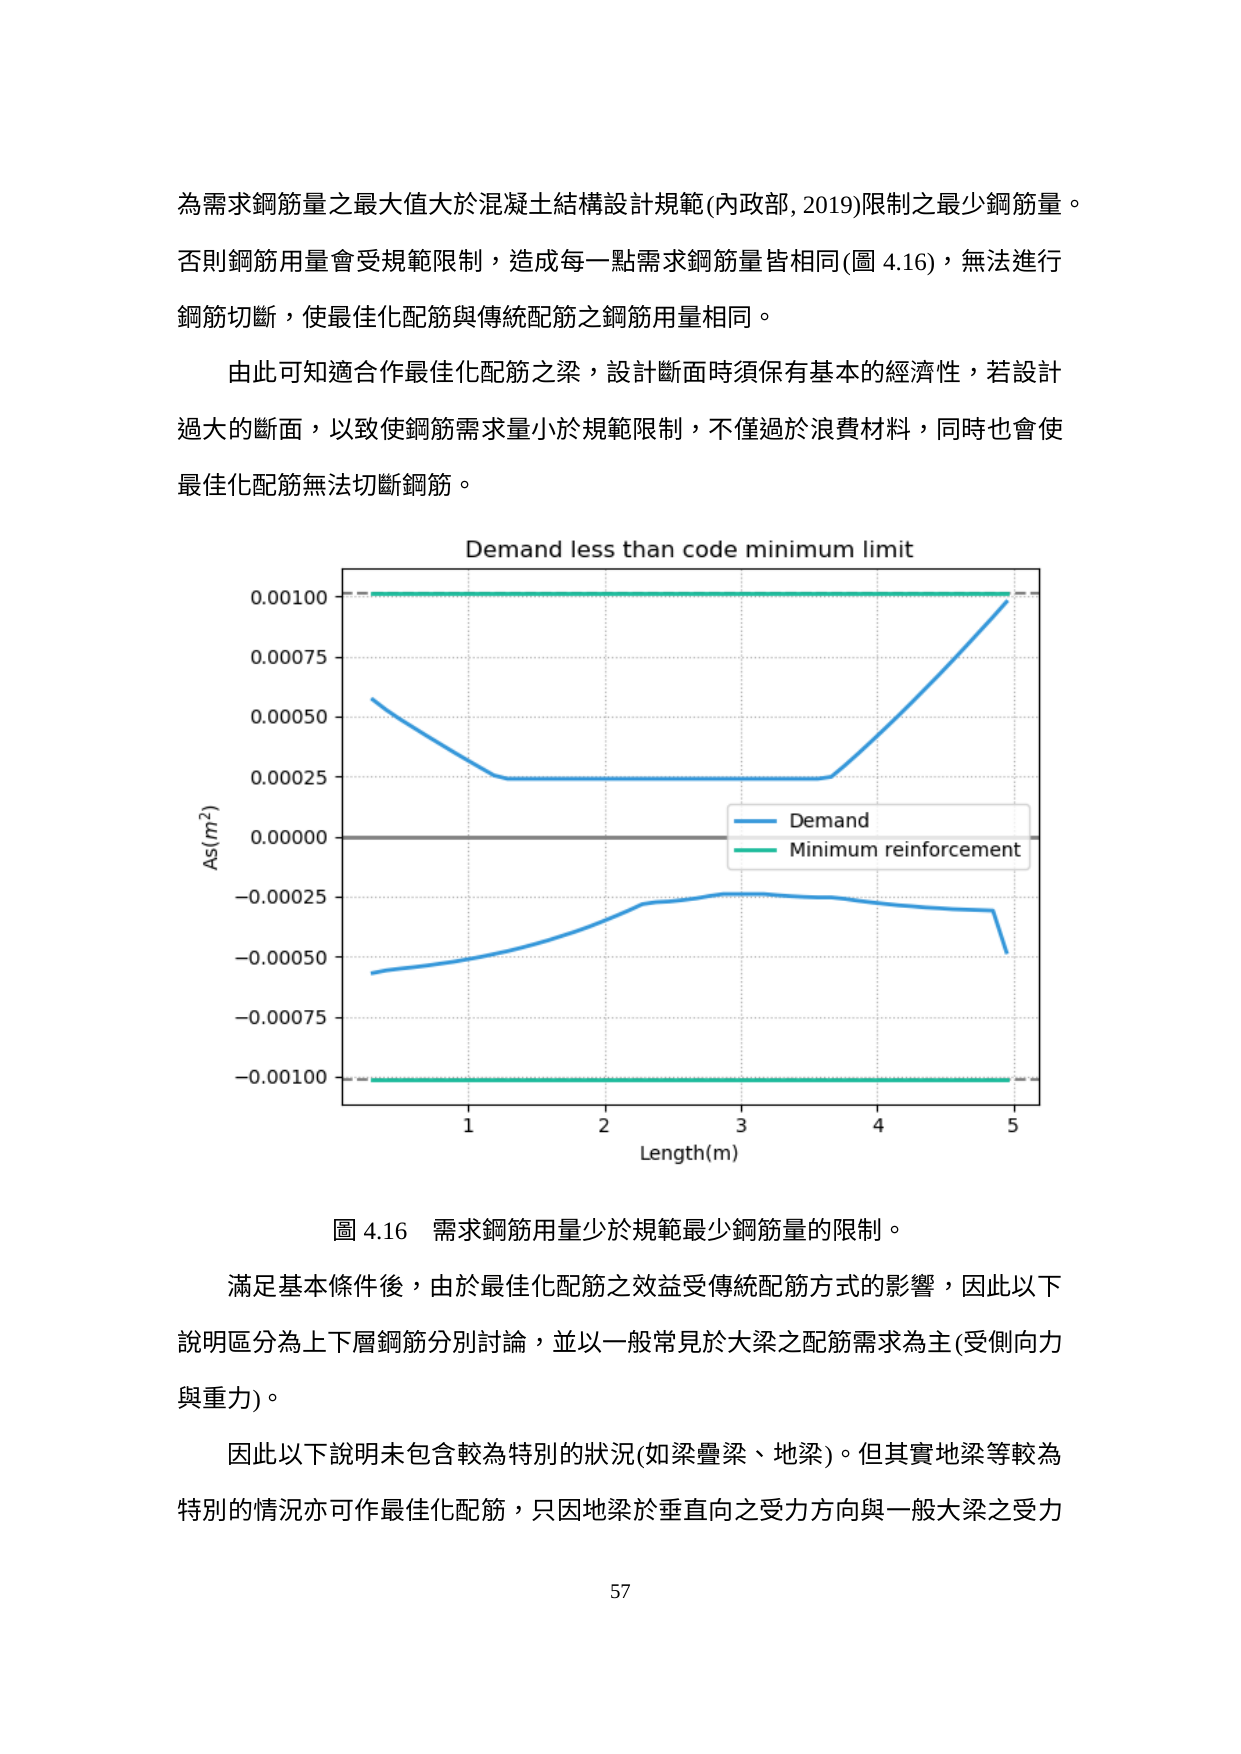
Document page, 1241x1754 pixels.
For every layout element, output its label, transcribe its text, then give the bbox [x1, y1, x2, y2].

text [177, 1433, 1063, 1527]
text 滿足基本條件後，由於最佳化配筋之效益受傳統配筋方式的影響，因此以下說明區分為上下層鋼筋分別討論，並以一般常見於大梁之配筋需求為主(受側向力與重力)。 [177, 1265, 1063, 1415]
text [177, 184, 1063, 334]
text 由此可知適合作最佳化配筋之梁，設計斷面時須保有基本的經濟性，若設計過大的斷面，以致使鋼筋需求量小於規範限制，不僅過於浪費材料，同時也會使最佳化配筋無法切斷鋼筋。 [177, 352, 1063, 502]
picture [177, 520, 1063, 1185]
